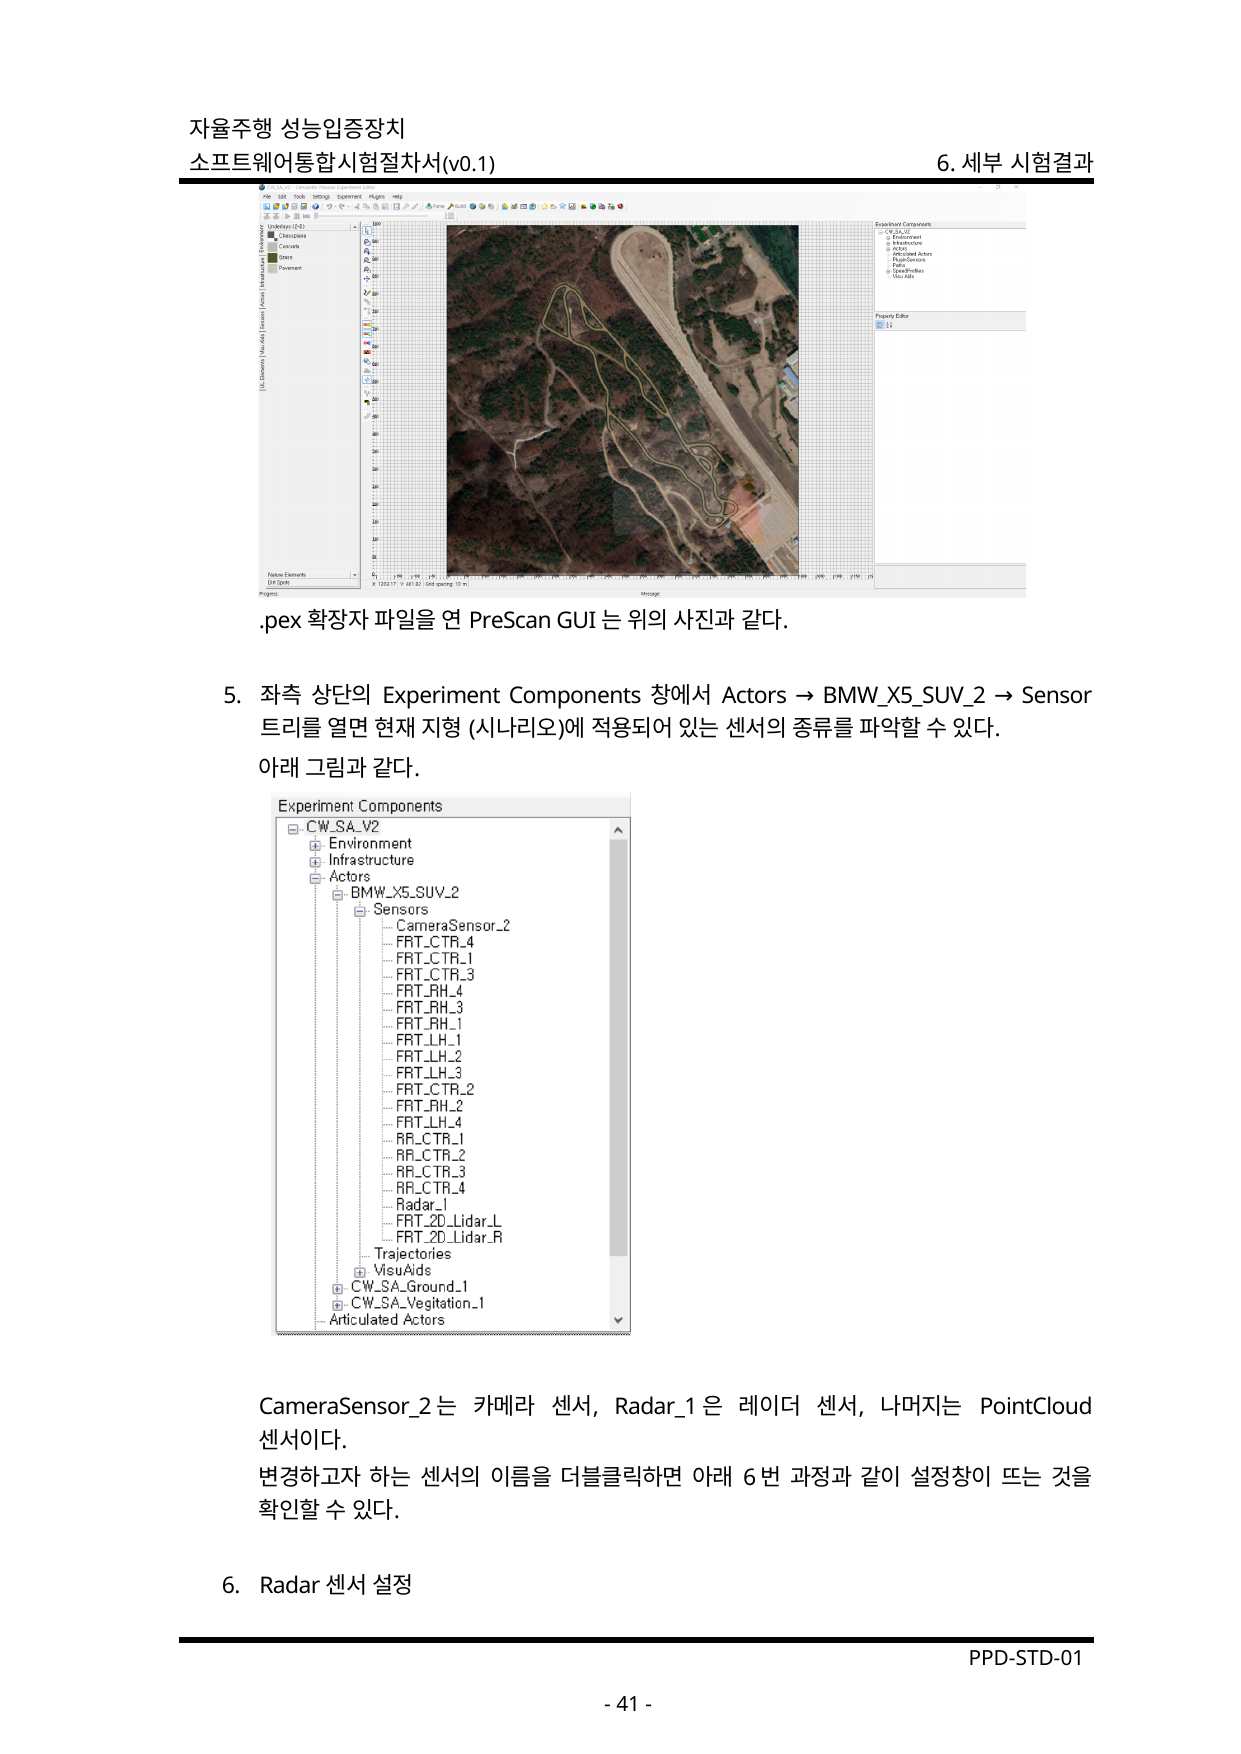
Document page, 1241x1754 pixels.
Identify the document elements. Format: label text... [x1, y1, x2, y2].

text .pex 확장자 파일을 연 PreScan GUI는 위의 사진과 같다. [258, 602, 1092, 635]
picture [258, 787, 647, 1349]
picture [258, 184, 1027, 598]
text 좌측 상단의 Experiment Components 창에서 Actors → BMW_X5_SUV_2 → Sensor 트리를 열면 현재 지형 (시나리오)에 적용되어 있는 센서의 종류를 파악할 수 있다. [223, 677, 1092, 743]
text 변경하고자 하는 센서의 이름을 더블클릭하면 아래 6번 과정과 같이 설정창이 뜨는 것을 확인할 수 있다. [258, 1459, 1092, 1526]
text CameraSensor_2는 카메라 센서, Radar_1은 레이더 센서, 나머지는 PointCloud 센서이다. [258, 1388, 1092, 1455]
text 아래 그림과 같다. [258, 749, 1092, 783]
text Radar 센서 설정 [222, 1567, 1092, 1601]
